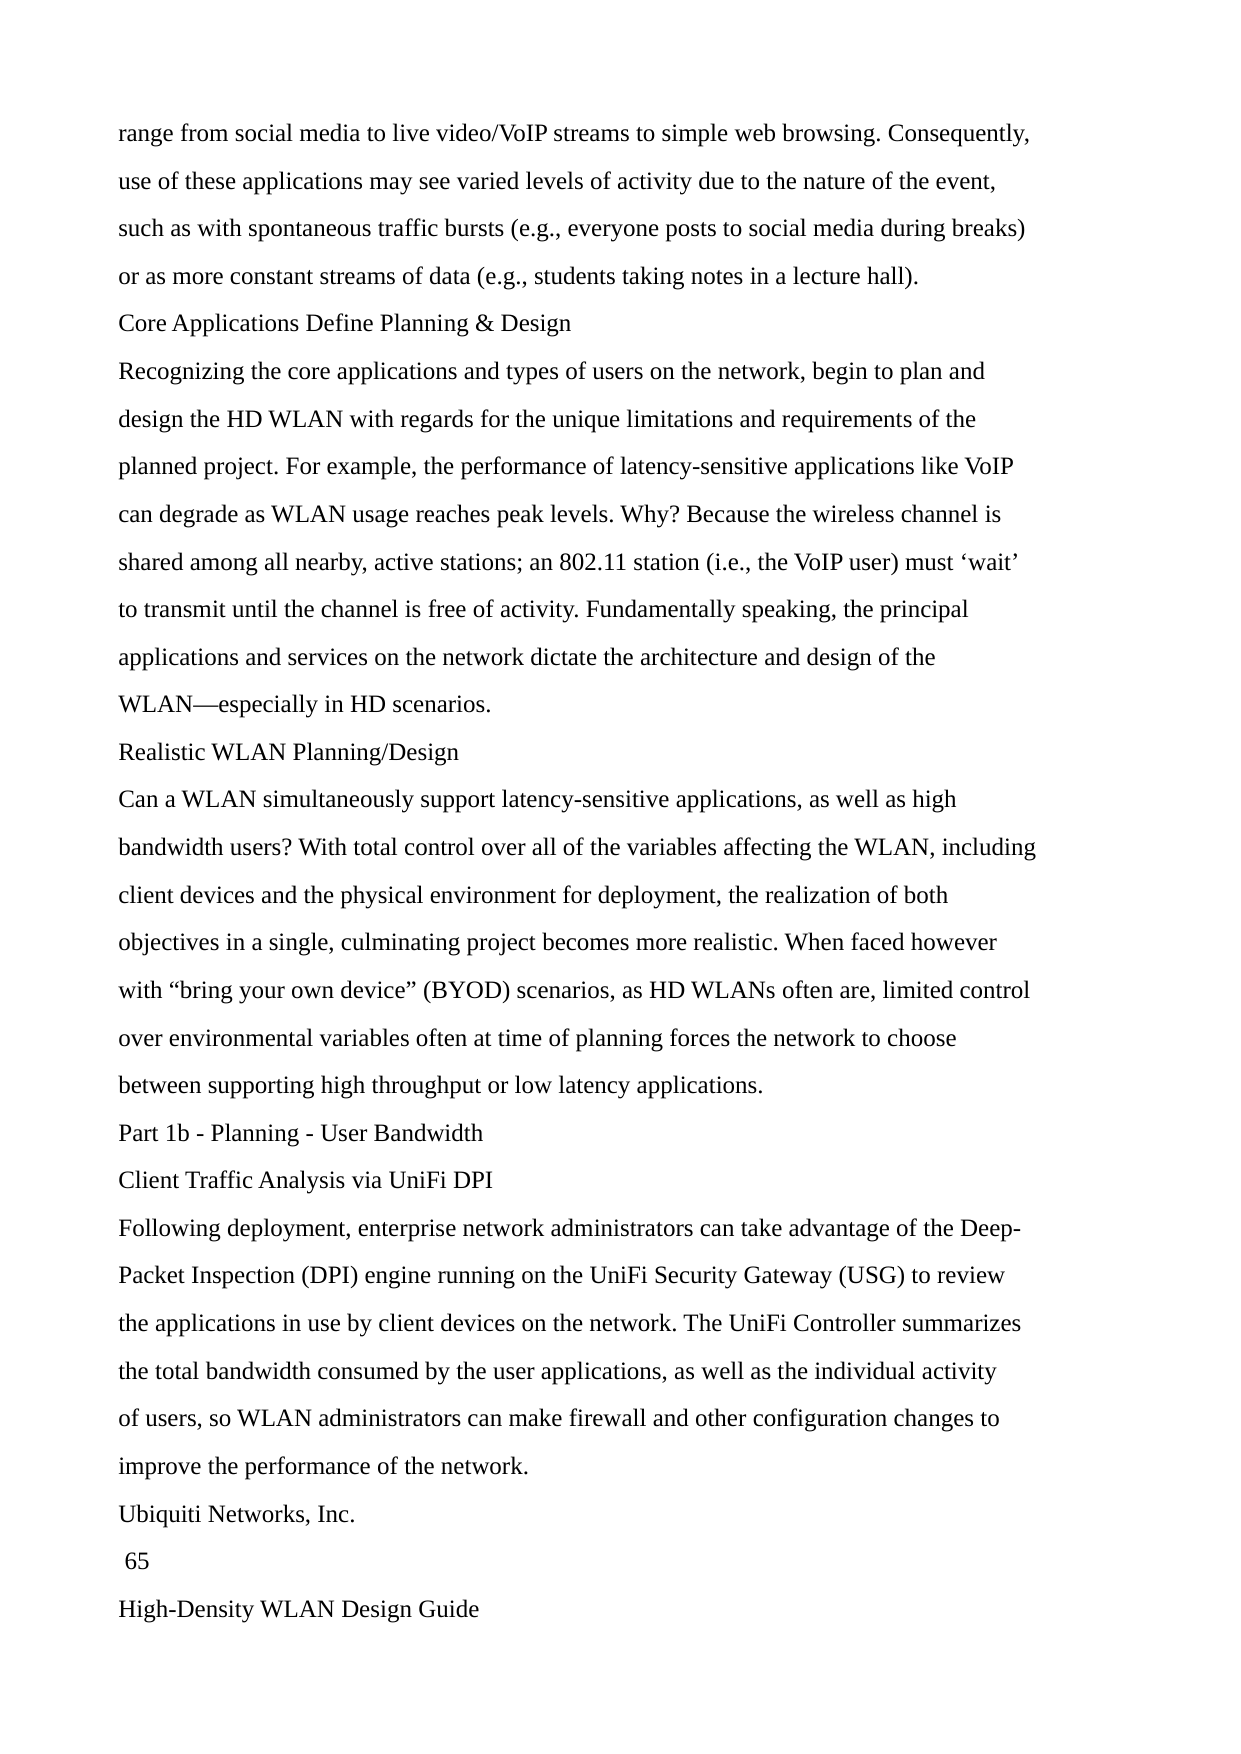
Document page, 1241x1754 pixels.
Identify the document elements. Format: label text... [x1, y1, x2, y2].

text objectives in a single, culminating project becomes more realistic. When faced however [118, 927, 1122, 956]
text design the HD WLAN with regards for the unique limitations and requirements of the [118, 404, 1122, 432]
text Part 1b - Planning - User Bandwidth [118, 1118, 1122, 1147]
text of users, so WLAN administrators can make firewall and other configuration changes to [118, 1403, 1122, 1432]
text Realistic WLAN Planning/Design [118, 737, 1122, 766]
text applications and services on the network dictate the architecture and design of the [118, 642, 1122, 671]
text Ubiquiti Networks, Inc. [118, 1499, 1122, 1527]
text improve the performance of the network. [118, 1451, 1122, 1480]
text to transmit until the channel is free of activity. Fundamentally speaking, the principal [118, 594, 1122, 623]
text Core Applications Define Planning & Design [118, 308, 1122, 337]
text the applications in use by client devices on the network. The UniFi Controller summarizes [118, 1308, 1122, 1337]
text range from social media to live video/VoIP streams to simple web browsing. Consequently, [118, 118, 1122, 147]
text the total bandwidth consumed by the user applications, as well as the individual activity [118, 1356, 1122, 1384]
text Can a WLAN simultaneously support latency-sensitive applications, as well as high [118, 784, 1122, 813]
text over environmental variables often at time of planning forces the network to choose [118, 1023, 1122, 1051]
text use of these applications may see varied levels of activity due to the nature of the event, [118, 166, 1122, 194]
text planned project. For example, the performance of latency-sensitive applications like VoIP [118, 451, 1122, 480]
text with “bring your own device” (BYOD) scenarios, as HD WLANs often are, limited control [118, 975, 1122, 1004]
text client devices and the physical environment for deployment, the realization of both [118, 880, 1122, 908]
text such as with spontaneous traffic bursts (e.g., everyone posts to social media during breaks) [118, 213, 1122, 242]
text or as more constant streams of data (e.g., students taking notes in a lecture hall). [118, 261, 1122, 290]
text Following deployment, enterprise network administrators can take advantage of the Deep- [118, 1213, 1122, 1242]
text Recognizing the core applications and types of users on the network, begin to plan and [118, 356, 1122, 385]
text High-Density WLAN Design Guide [118, 1594, 1122, 1623]
text can degrade as WLAN usage reaches peak levels. Why? Because the wireless channel is [118, 499, 1122, 528]
text 65 [118, 1546, 1122, 1575]
text shared among all nearby, active stations; an 802.11 station (i.e., the VoIP user) must ‘wait’ [118, 547, 1122, 575]
text Client Traffic Analysis via UniFi DPI [118, 1165, 1122, 1194]
text Packet Inspection (DPI) engine running on the UniFi Security Gateway (USG) to review [118, 1261, 1122, 1289]
text WLAN—especially in HD scenarios. [118, 689, 1122, 718]
text bandwidth users? With total control over all of the variables affecting the WLAN, including [118, 832, 1122, 861]
text between supporting high throughput or low latency applications. [118, 1070, 1122, 1099]
